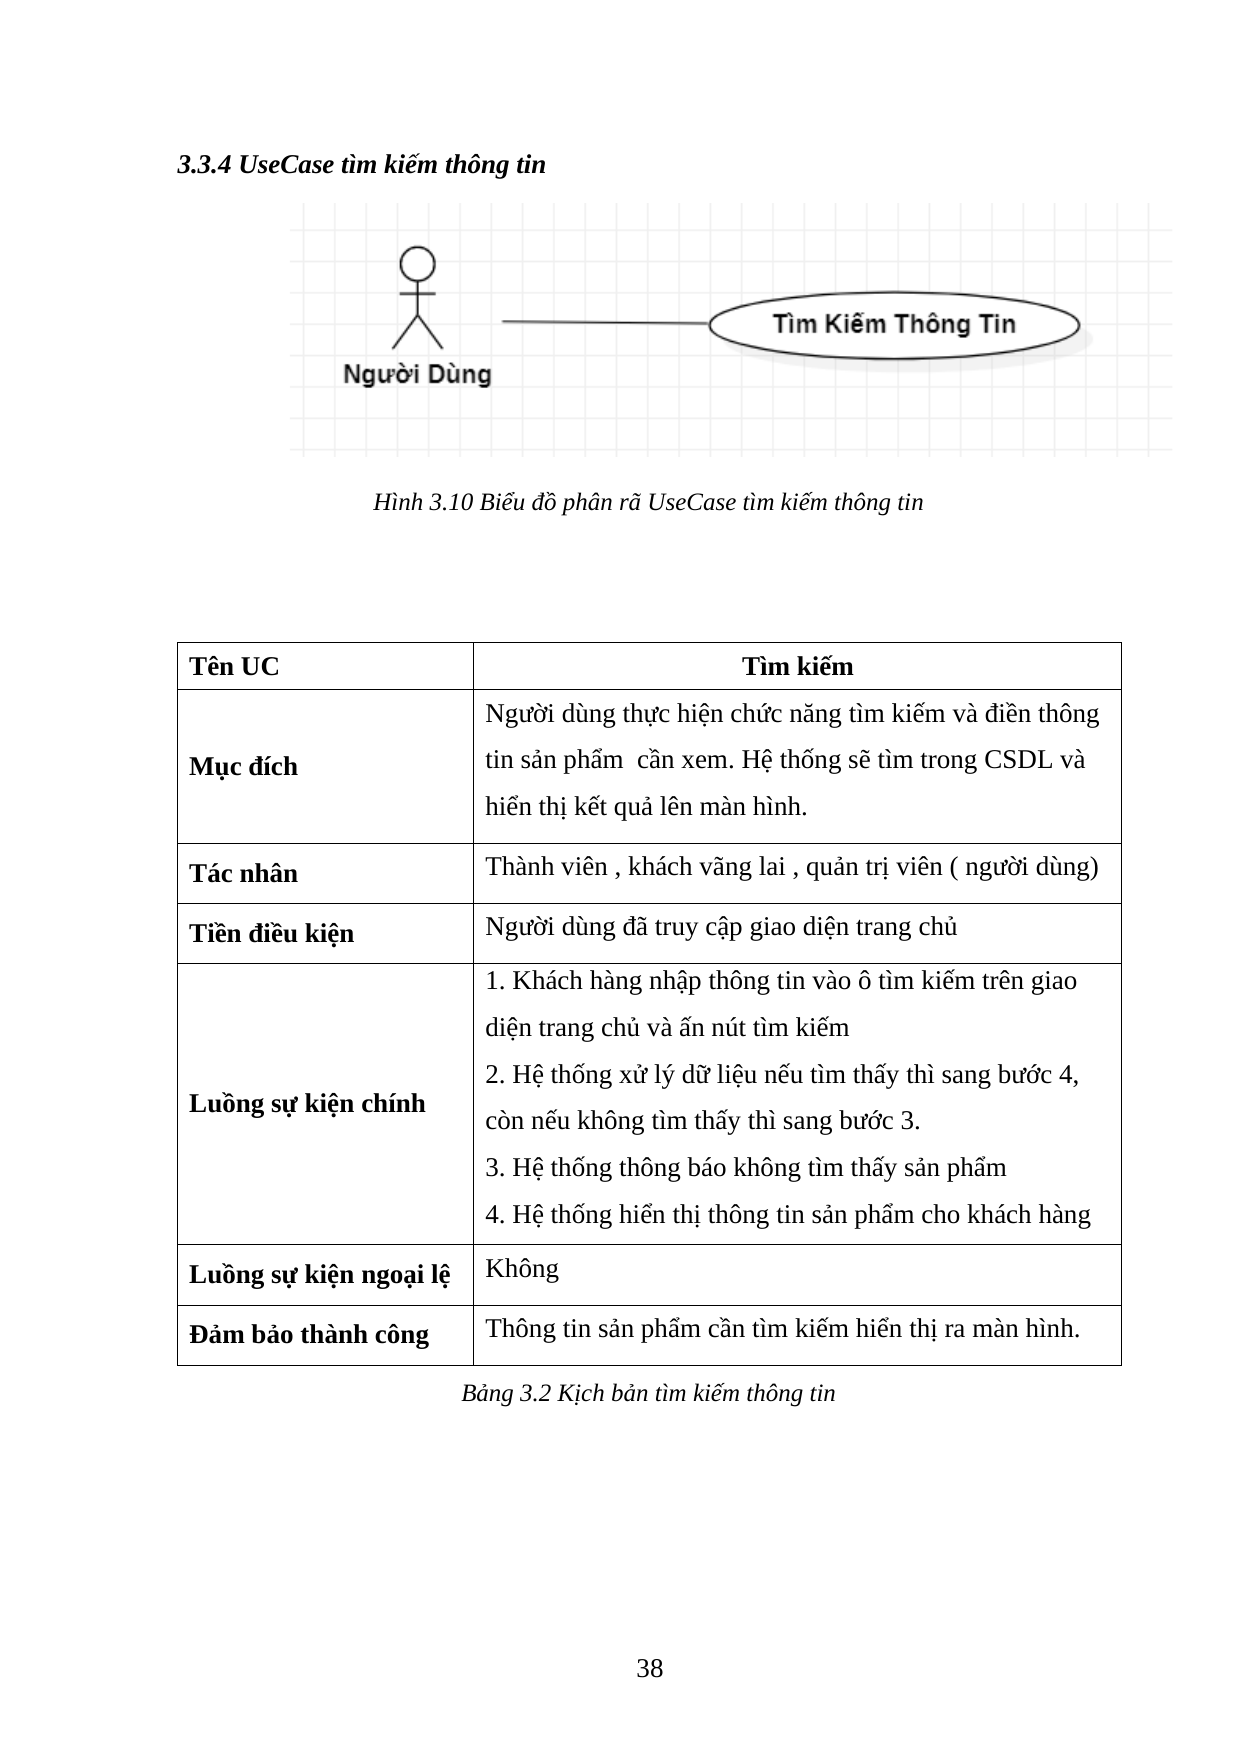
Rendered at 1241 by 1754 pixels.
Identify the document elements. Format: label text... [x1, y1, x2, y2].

table_cell 1. Khách hàng nhập thông tin vào ô tìm kiếm trên giao diện trang chủ và ấn nút tìm kiếm 2. Hệ thống xử lý dữ liệu nếu tìm thấy thì sang bước 4, còn nếu không tìm thấy thì sang bước 3. 3. Hệ thống thông báo không tìm thấy sản phẩm 4. Hệ thống hiển thị thông tin sản phẩm cho khách hàng [474, 964, 1121, 1244]
table_cell Mục đích [178, 690, 473, 843]
table_cell Đảm bảo thành công [178, 1306, 473, 1365]
text Bảng 3.2 Kịch bản tìm kiếm thông tin [177, 1378, 1122, 1407]
table_cell Không [474, 1245, 1121, 1304]
table_cell Luồng sự kiện chính [178, 964, 473, 1244]
table_cell Luồng sự kiện ngoại lệ [178, 1245, 473, 1304]
table_cell Tác nhân [178, 844, 473, 903]
table_cell Thành viên , khách vãng lai , quản trị viên ( người dùng) [474, 844, 1121, 903]
table_cell Người dùng đã truy cập giao diện trang chủ [474, 904, 1121, 963]
table_cell Thông tin sản phẩm cần tìm kiếm hiển thị ra màn hình. [474, 1306, 1121, 1365]
table_header Tìm kiếm [474, 643, 1121, 689]
subtitle UseCase tìm kiếm thông tin [177, 148, 1122, 179]
table_cell Tiền điều kiện [178, 904, 473, 963]
table_cell Người dùng thực hiện chức năng tìm kiếm và điền thông tin sản phẩm cần xem. Hệ thống sẽ tìm trong CSDL và hiển thị kết quả lên màn hình. [474, 690, 1121, 843]
table_header Tên UC [178, 643, 473, 689]
picture [289, 203, 1173, 457]
